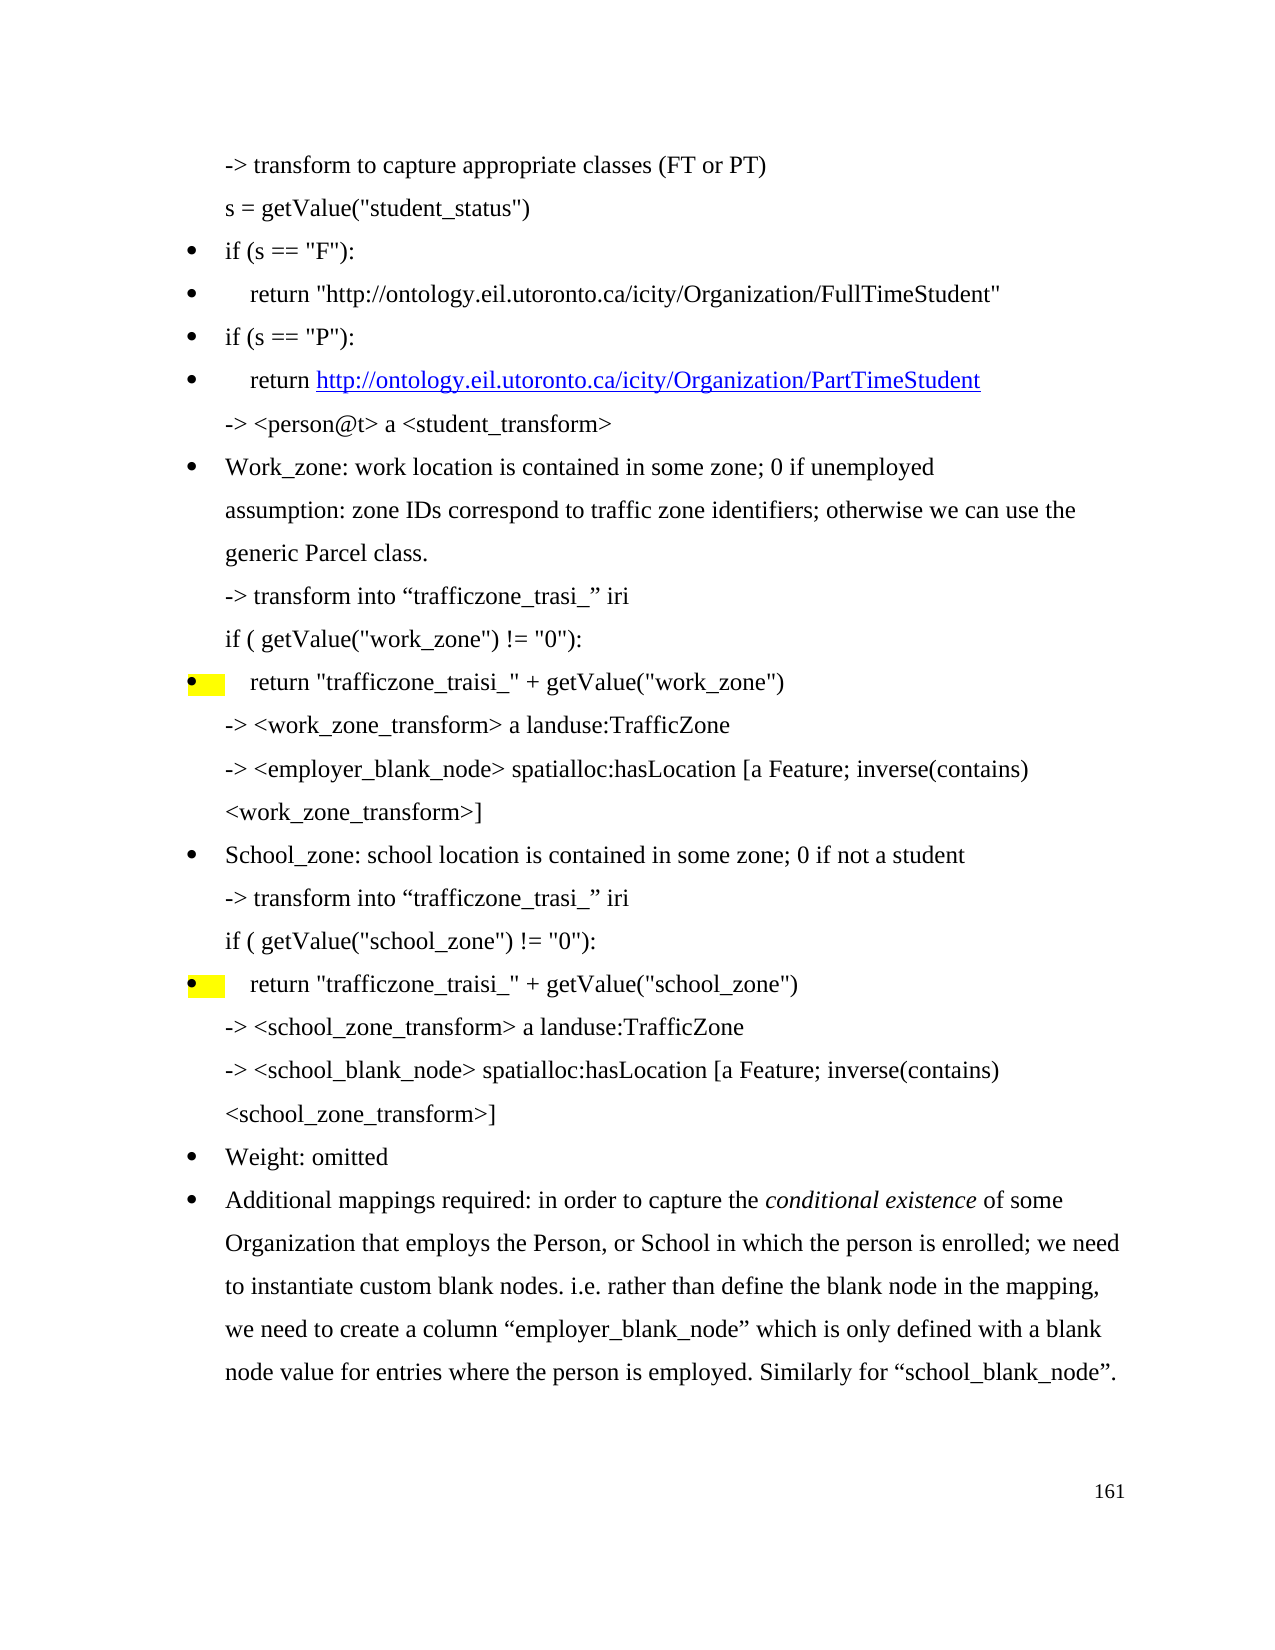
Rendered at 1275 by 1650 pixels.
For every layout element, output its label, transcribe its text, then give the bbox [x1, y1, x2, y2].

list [187, 1185, 1125, 1386]
list return "http://ontology.eil.utoronto.ca/icity/Organization/FullTimeStudent" [187, 279, 1125, 308]
list return "trafficzone_traisi_" + getValue("work_zone") -> <work_zone_transform> a landuse:TrafficZone -> <employer_blank_node> spatialloc:hasLocation [a Feature; inverse(contains) <work_zone_transform>] [187, 667, 1125, 826]
list Weight: omitted [187, 1142, 1125, 1171]
list return "trafficzone_traisi_" + getValue("school_zone") -> <school_zone_transform> a landuse:TrafficZone -> <school_blank_node> spatialloc:hasLocation [a Feature; inverse(contains) <school_zone_transform>] [187, 969, 1125, 1127]
list Work_zone: work location is contained in some zone; 0 if unemployed assumption: zone IDs correspond to traffic zone identifiers; otherwise we can use the generic Parcel class. -> transform into “trafficzone_trasi_” iri if ( getValue("work_zone") != "0"): [187, 452, 1125, 653]
list return http://ontology.eil.utoronto.ca/icity/Organization/PartTimeStudent -> <person@t> a <student_transform> [187, 366, 1125, 437]
list if (s == "F"): [187, 236, 1125, 265]
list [187, 150, 1125, 222]
list School_zone: school location is contained in some zone; 0 if not a student -> transform into “trafficzone_trasi_” iri if ( getValue("school_zone") != "0"): [187, 840, 1125, 955]
list if (s == "P"): [187, 322, 1125, 351]
